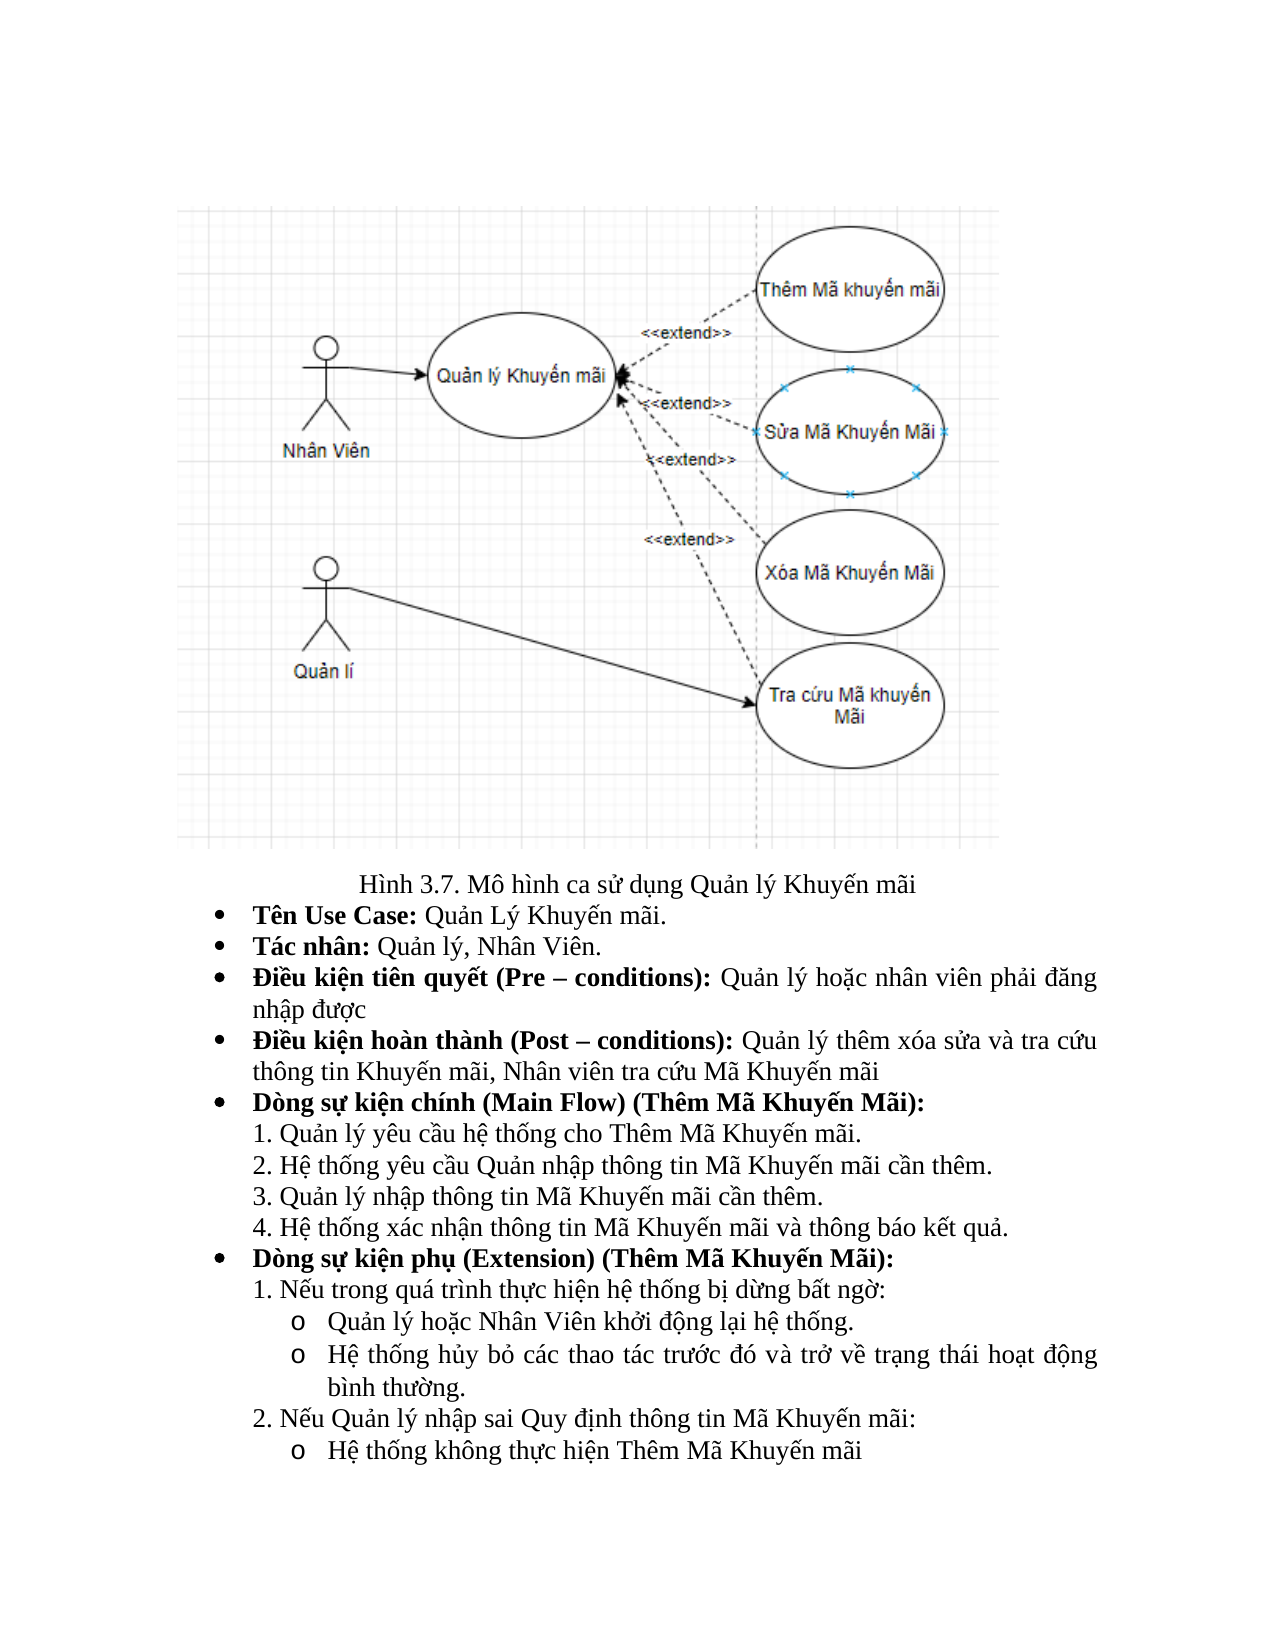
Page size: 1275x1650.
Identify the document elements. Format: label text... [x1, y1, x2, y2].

list Dòng sự kiện phụ (Extension) (Thêm Mã Khuyến Mãi): [215, 1242, 1098, 1273]
text 3. Quản lý nhập thông tin Mã Khuyến mãi cần thêm. [252, 1180, 1098, 1211]
text 1. Nếu trong quá trình thực hiện hệ thống bị dừng bất ngờ: [177, 1273, 1098, 1304]
list Hệ thống hủy bỏ các thao tác trước đó và trở về trạng thái hoạt động bình thường. [290, 1338, 1098, 1403]
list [290, 1434, 1098, 1467]
list Dòng sự kiện chính (Main Flow) (Thêm Mã Khuyến Mãi): [215, 1086, 1098, 1118]
list Tên Use Case: Quản Lý Khuyến mãi. [215, 899, 1098, 930]
list Điều kiện tiên quyết (Pre – conditions): Quản lý hoặc nhân viên phải đăng nhập được [215, 962, 1098, 1024]
list Quản lý hoặc Nhân Viên khởi động lại hệ thống. [290, 1304, 1098, 1338]
text 1. Quản lý yêu cầu hệ thống cho Thêm Mã Khuyến mãi. [252, 1118, 1098, 1149]
picture [177, 206, 1000, 849]
text 4. Hệ thống xác nhận thông tin Mã Khuyến mãi và thông báo kết quả. [252, 1211, 1098, 1242]
text Hình 3.7. Mô hình ca sử dụng Quản lý Khuyến mãi [177, 868, 1098, 899]
list Tác nhân: Quản lý, Nhân Viên. [215, 930, 1098, 962]
list Điều kiện hoàn thành (Post – conditions): Quản lý thêm xóa sửa và tra cứu thông tin Khuyến mãi, Nhân viên tra cứu Mã Khuyến mãi [215, 1024, 1098, 1086]
text 2. Nếu Quản lý nhập sai Quy định thông tin Mã Khuyến mãi: [177, 1403, 1098, 1434]
text 2. Hệ thống yêu cầu Quản nhập thông tin Mã Khuyến mãi cần thêm. [252, 1149, 1098, 1180]
